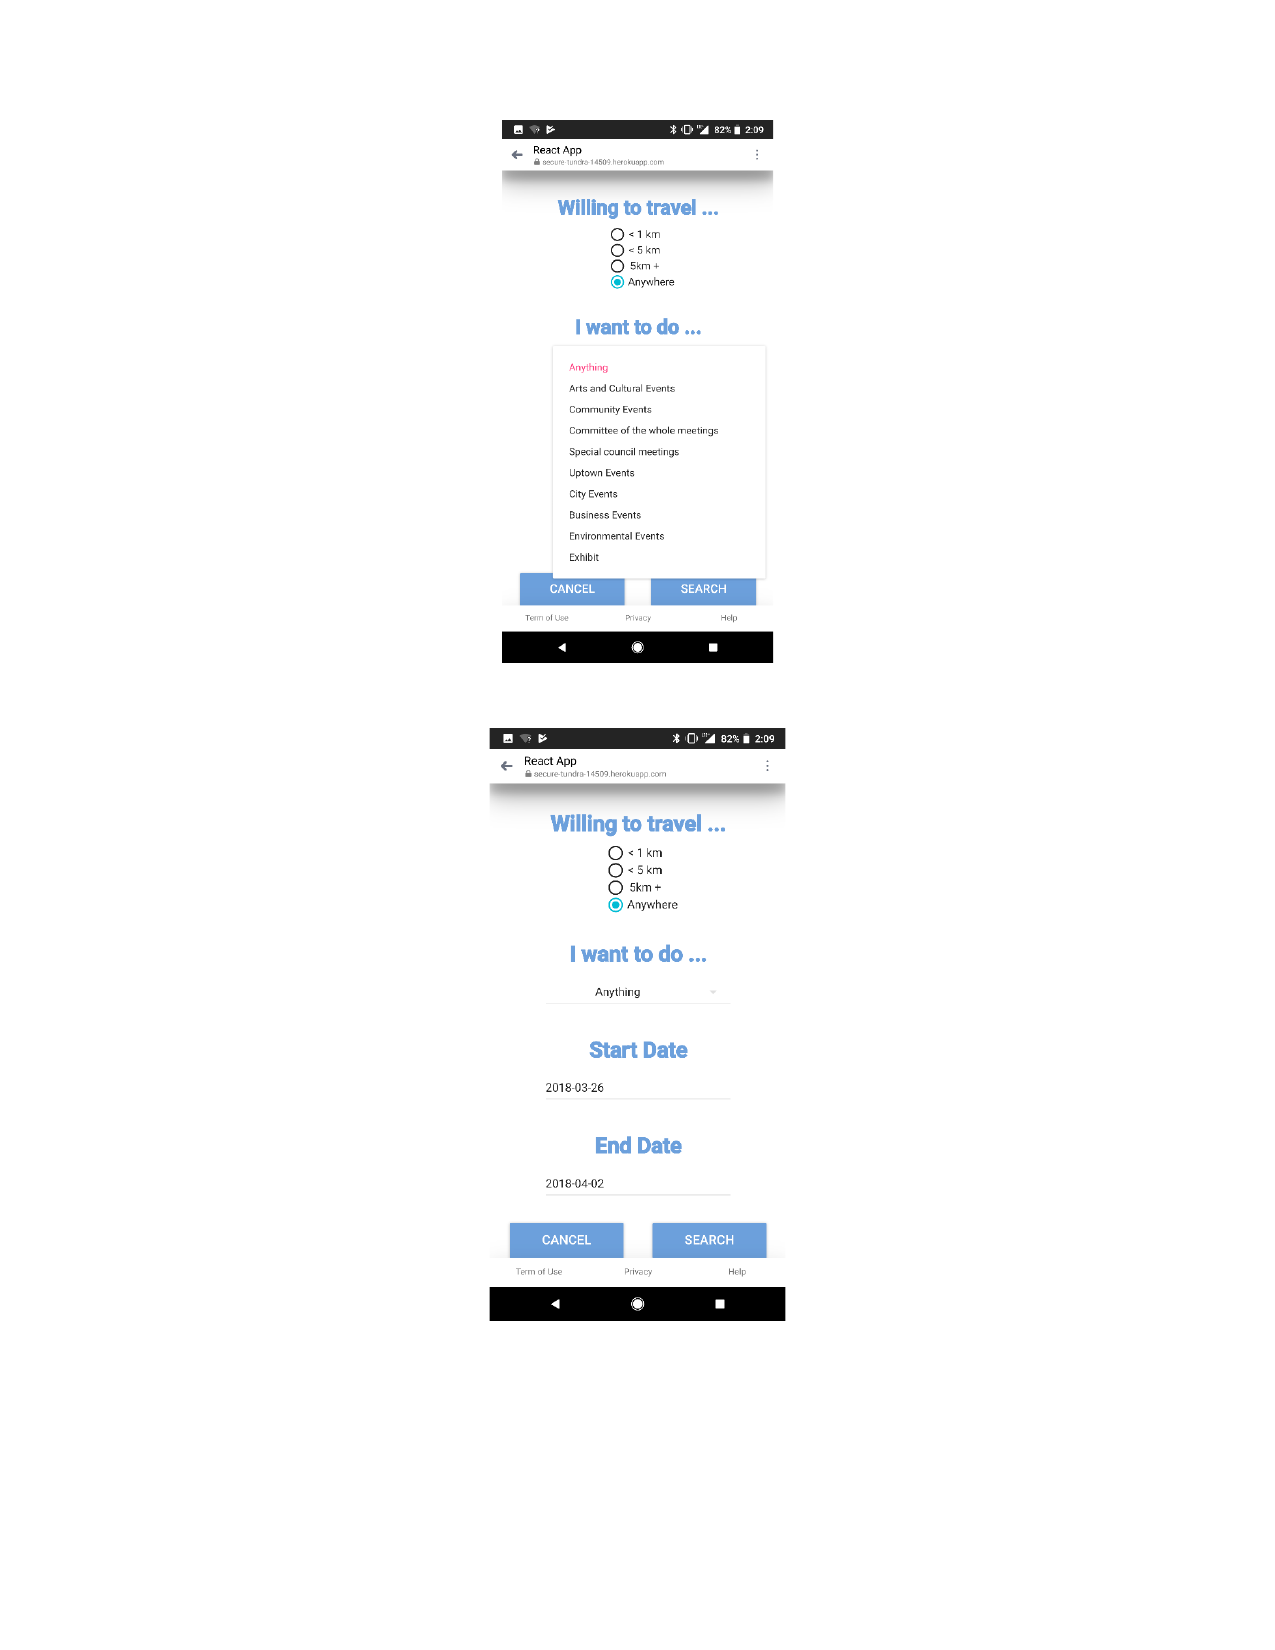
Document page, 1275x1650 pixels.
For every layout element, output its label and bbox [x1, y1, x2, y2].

picture [489, 728, 786, 1321]
picture [502, 120, 774, 663]
